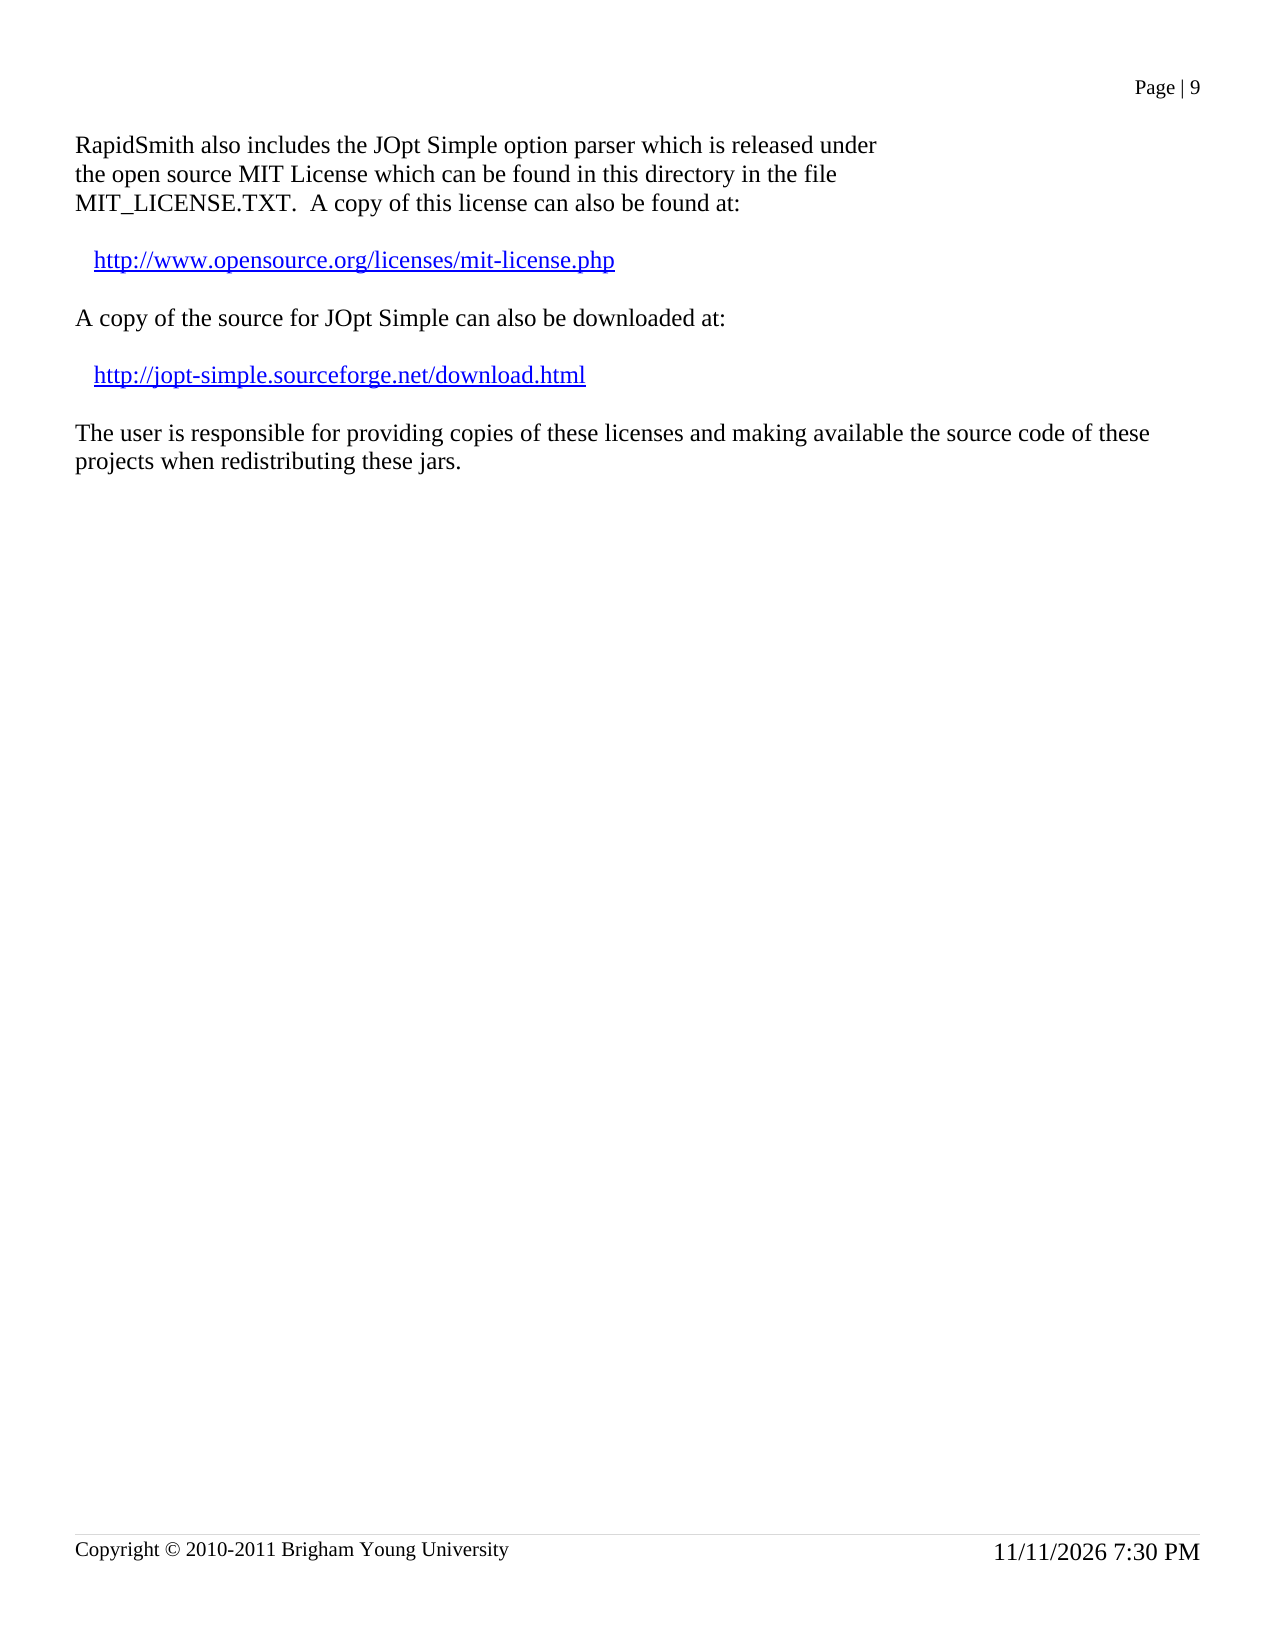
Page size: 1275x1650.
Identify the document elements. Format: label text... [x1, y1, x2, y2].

text RapidSmith also includes the JOpt Simple option parser which is released under [75, 130, 1200, 159]
text The user is responsible for providing copies of these licenses and making available the source code of these projects when redistributing these jars. [75, 418, 1200, 475]
text MIT_LICENSE.TXT. A copy of this license can also be found at: [75, 188, 1200, 216]
text the open source MIT License which can be found in this directory in the file [75, 159, 1200, 188]
text A copy of the source for JOpt Simple can also be downloaded at: [75, 303, 1200, 331]
text http://www.opensource.org/licenses/mit-license.php [75, 245, 1200, 274]
text http://jopt-simple.sourceforge.net/download.html [75, 360, 1200, 389]
